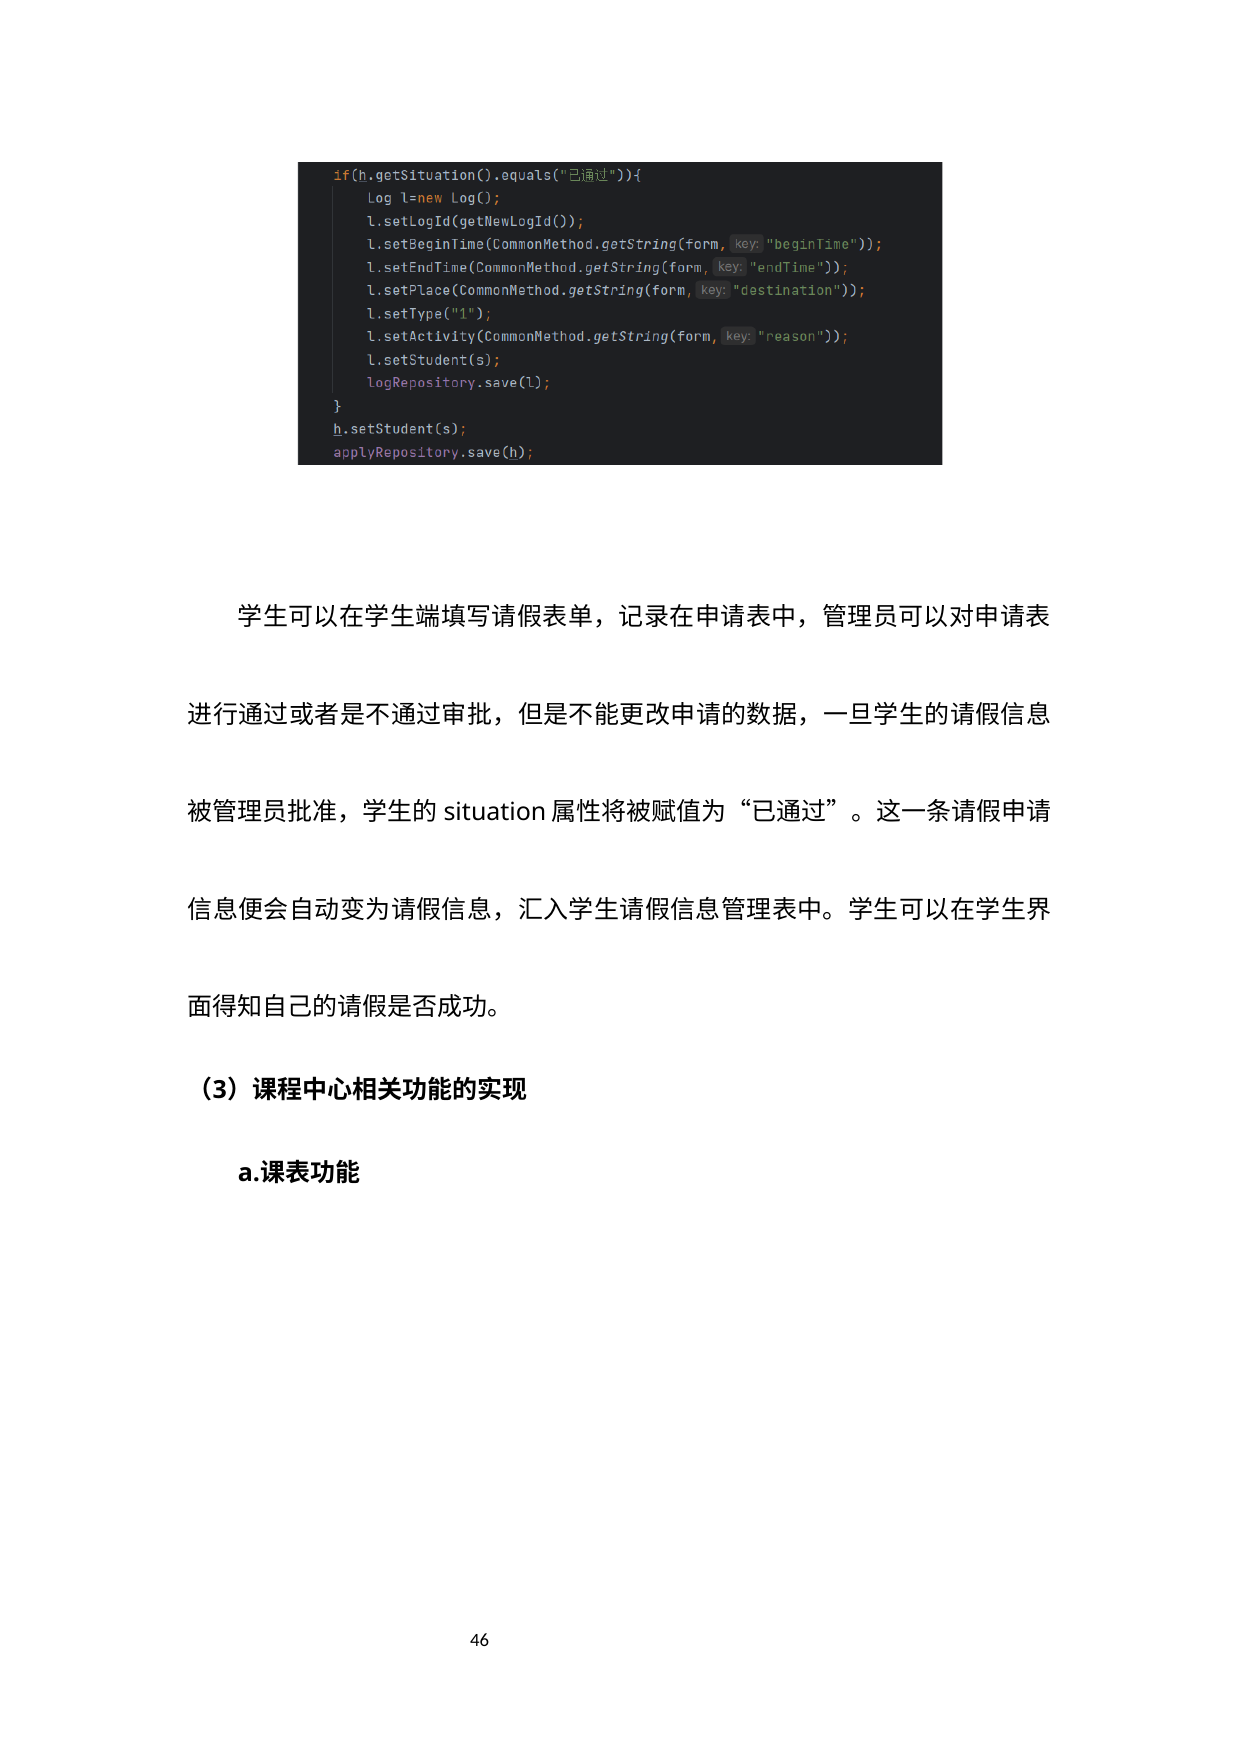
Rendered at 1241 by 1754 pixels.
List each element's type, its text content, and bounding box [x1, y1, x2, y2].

text （3）课程中心相关功能的实现 [187, 1055, 1053, 1120]
picture [297, 162, 943, 465]
text a.课表功能 [187, 1138, 1053, 1203]
text 学生可以在学生端填写请假表单，记录在申请表中，管理员可以对申请表进行通过或者是不通过审批，但是不能更改申请的数据，一旦学生的请假信息被管理员批准，学生的situation属性将被赋值为“已通过”。这一条请假申请信息便会自动变为请假信息，汇入学生请假信息管理表中。学生可以在学生界面得知自己的请假是否成功。 [187, 582, 1053, 1037]
